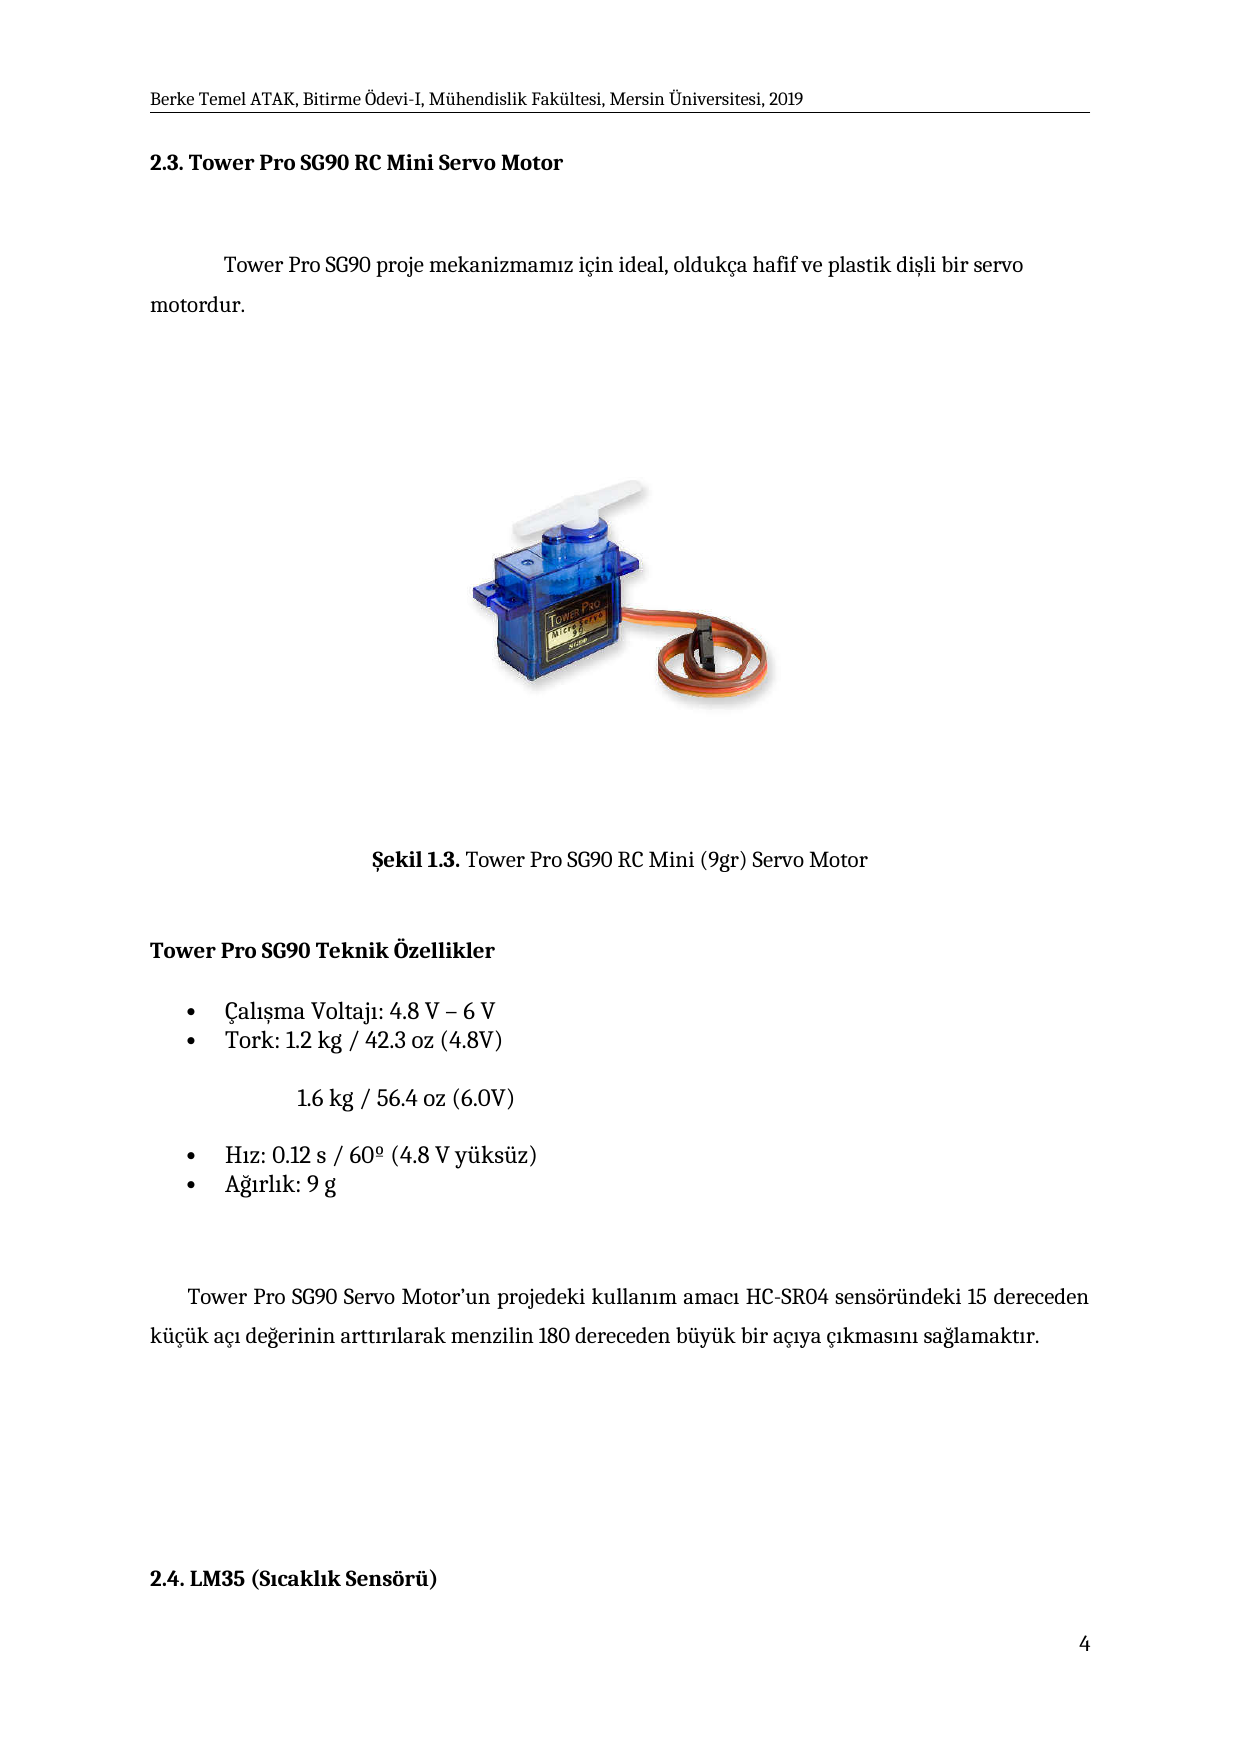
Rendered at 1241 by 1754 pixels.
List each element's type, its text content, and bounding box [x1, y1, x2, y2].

text 2.3. Tower Pro SG90 RC Mini Servo Motor [150, 150, 1090, 176]
text 2.4. LM35 (Sıcaklık Sensörü) [150, 1565, 1090, 1592]
list Hız: 0.12 s / 60º (4.8 V yüksüz) [187, 1141, 1090, 1170]
list Çalışma Voltajı: 4.8 V – 6 V [187, 997, 1090, 1026]
picture [385, 351, 856, 823]
text Tower Pro SG90 Servo Motor’un projedeki kullanım amacı HC-SR04 sensöründeki 15 dereceden küçük açı değerinin arttırılarak menzilin 180 dereceden büyük bir açıya çıkmasını sağlamaktır. [150, 1283, 1090, 1349]
list Tork: 1.2 kg / 42.3 oz (4.8V) [187, 1026, 1090, 1054]
text Şekil 1.3. Tower Pro SG90 RC Mini (9gr) Servo Motor [150, 847, 1090, 873]
text 1.6 kg / 56.4 oz (6.0V) [225, 1083, 1090, 1112]
text Tower Pro SG90 Teknik Özellikler [150, 937, 1090, 964]
text Tower Pro SG90 proje mekanizmamız için ideal, oldukça hafif ve plastik dişli bir servo motordur. [150, 252, 1090, 318]
list Ağırlık: 9 g [187, 1170, 1090, 1199]
